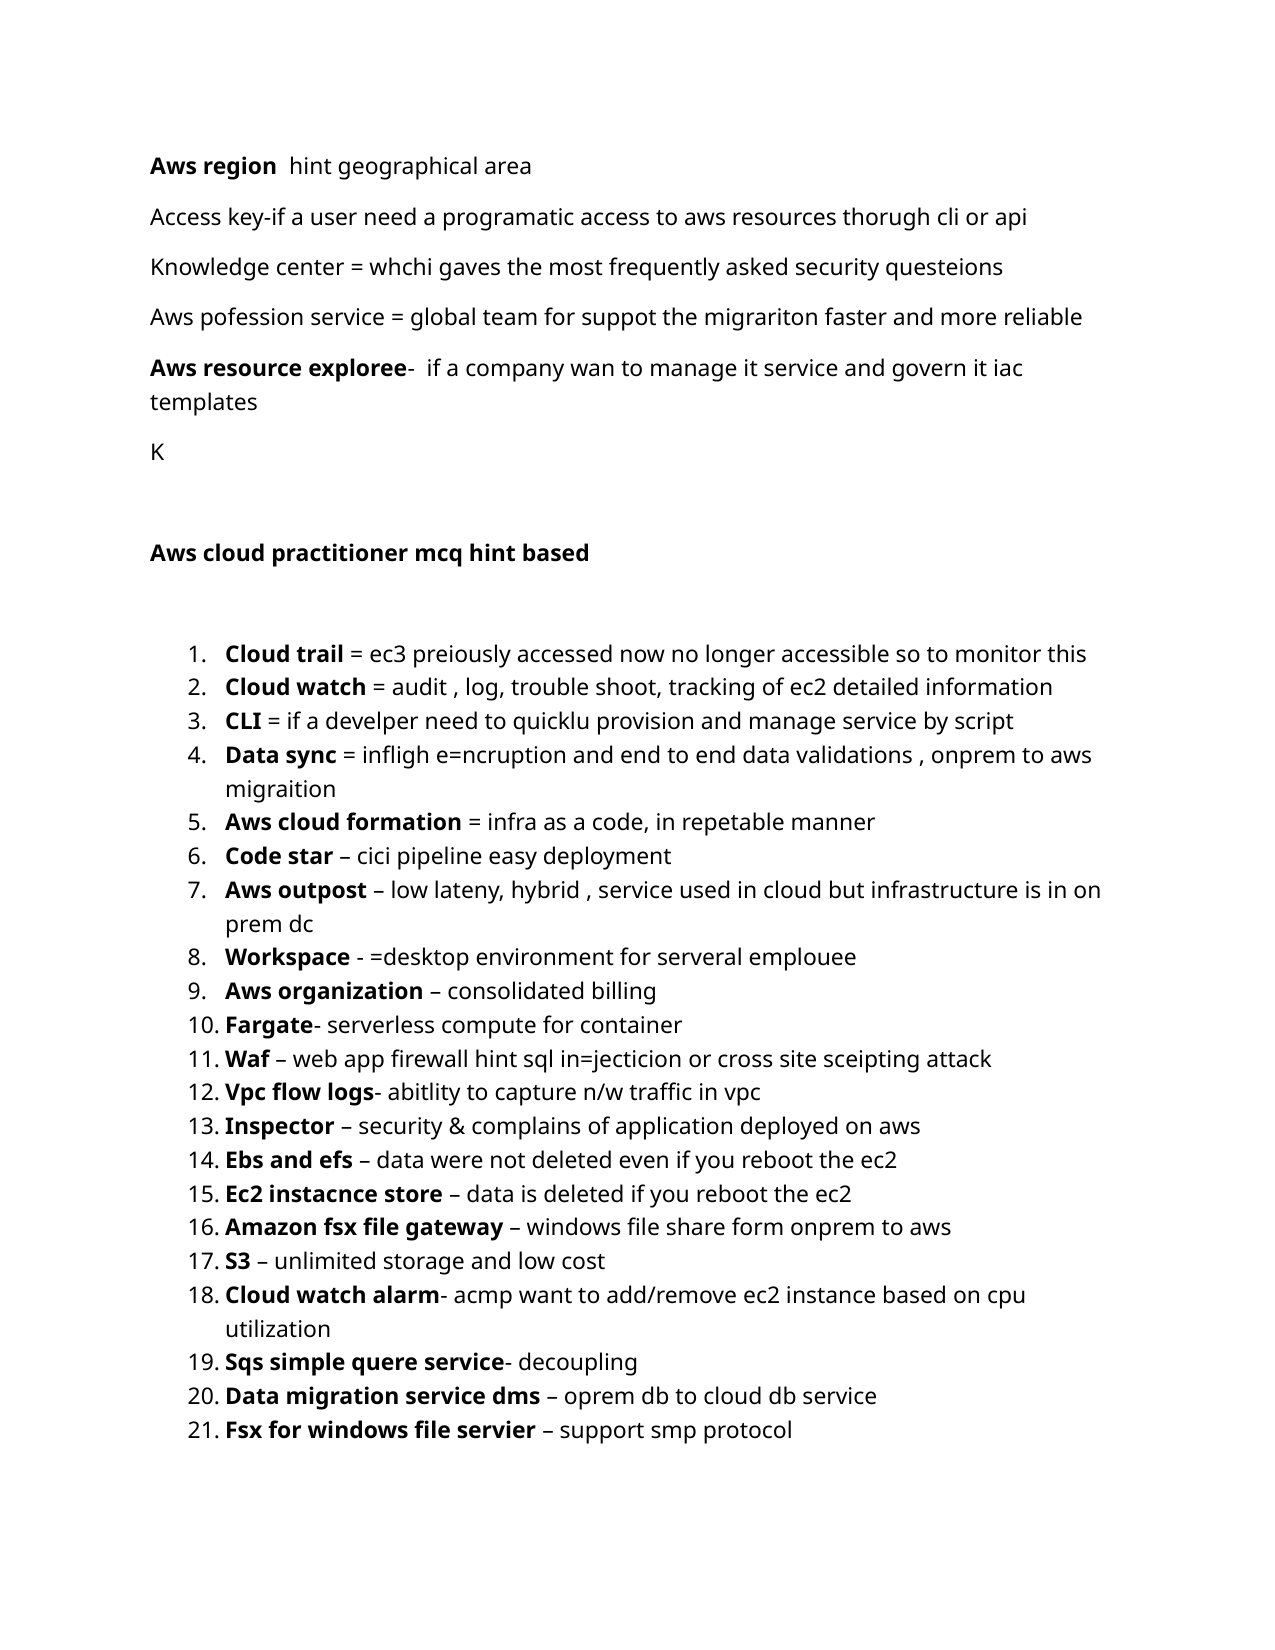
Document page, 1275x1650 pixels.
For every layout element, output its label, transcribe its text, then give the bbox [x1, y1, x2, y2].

text Aws cloud practitioner mcq hint based [150, 537, 1125, 568]
list Workspace - =desktop environment for serveral emplouee [187, 941, 1125, 972]
list Code star – cici pipeline easy deployment [187, 840, 1125, 871]
list Data sync = infligh e=ncruption and end to end data validations , onprem to aws migraition [187, 739, 1125, 804]
list Aws outpost – low lateny, hybrid , service used in cloud but infrastructure is in on prem dc [187, 874, 1125, 939]
list Waf – web app firewall hint sql in=jecticion or cross site sceipting attack [187, 1042, 1125, 1074]
text K [150, 436, 1125, 467]
text Aws pofession service = global team for suppot the migrariton faster and more reliable [150, 301, 1125, 332]
list Cloud watch = audit , log, trouble shoot, tracking of ec2 detailed information [187, 671, 1125, 702]
list Ec2 instacnce store – data is deleted if you reboot the ec2 [187, 1177, 1125, 1209]
list Amazon fsx file gateway – windows file share form onprem to aws [187, 1211, 1125, 1242]
list S3 – unlimited storage and low cost [187, 1245, 1125, 1276]
list Aws cloud formation = infra as a code, in repetable manner [187, 806, 1125, 837]
list Ebs and efs – data were not deleted even if you reboot the ec2 [187, 1144, 1125, 1175]
list Cloud trail = ec3 preiously accessed now no longer accessible so to monitor this [187, 637, 1125, 669]
list Data migration service dms – oprem db to cloud db service [187, 1380, 1125, 1411]
list Fargate- serverless compute for container [187, 1009, 1125, 1040]
list Inspector – security & complains of application deployed on aws [187, 1110, 1125, 1141]
text Aws region hint geographical area [150, 150, 1125, 181]
list CLI = if a develper need to quicklu provision and manage service by script [187, 705, 1125, 736]
list Fsx for windows file servier – support smp protocol [187, 1414, 1125, 1445]
list Vpc flow logs- abitlity to capture n/w traffic in vpc [187, 1076, 1125, 1107]
list Cloud watch alarm- acmp want to add/remove ec2 instance based on cpu utilization [187, 1279, 1125, 1344]
list Aws organization – consolidated billing [187, 975, 1125, 1006]
list Sqs simple quere service- decoupling [187, 1346, 1125, 1377]
text Access key-if a user need a programatic access to aws resources thorugh cli or api [150, 200, 1125, 232]
text Knowledge center = whchi gaves the most frequently asked security questeions [150, 251, 1125, 282]
text Aws resource exploree- if a company wan to manage it service and govern it iac templates [150, 352, 1125, 417]
